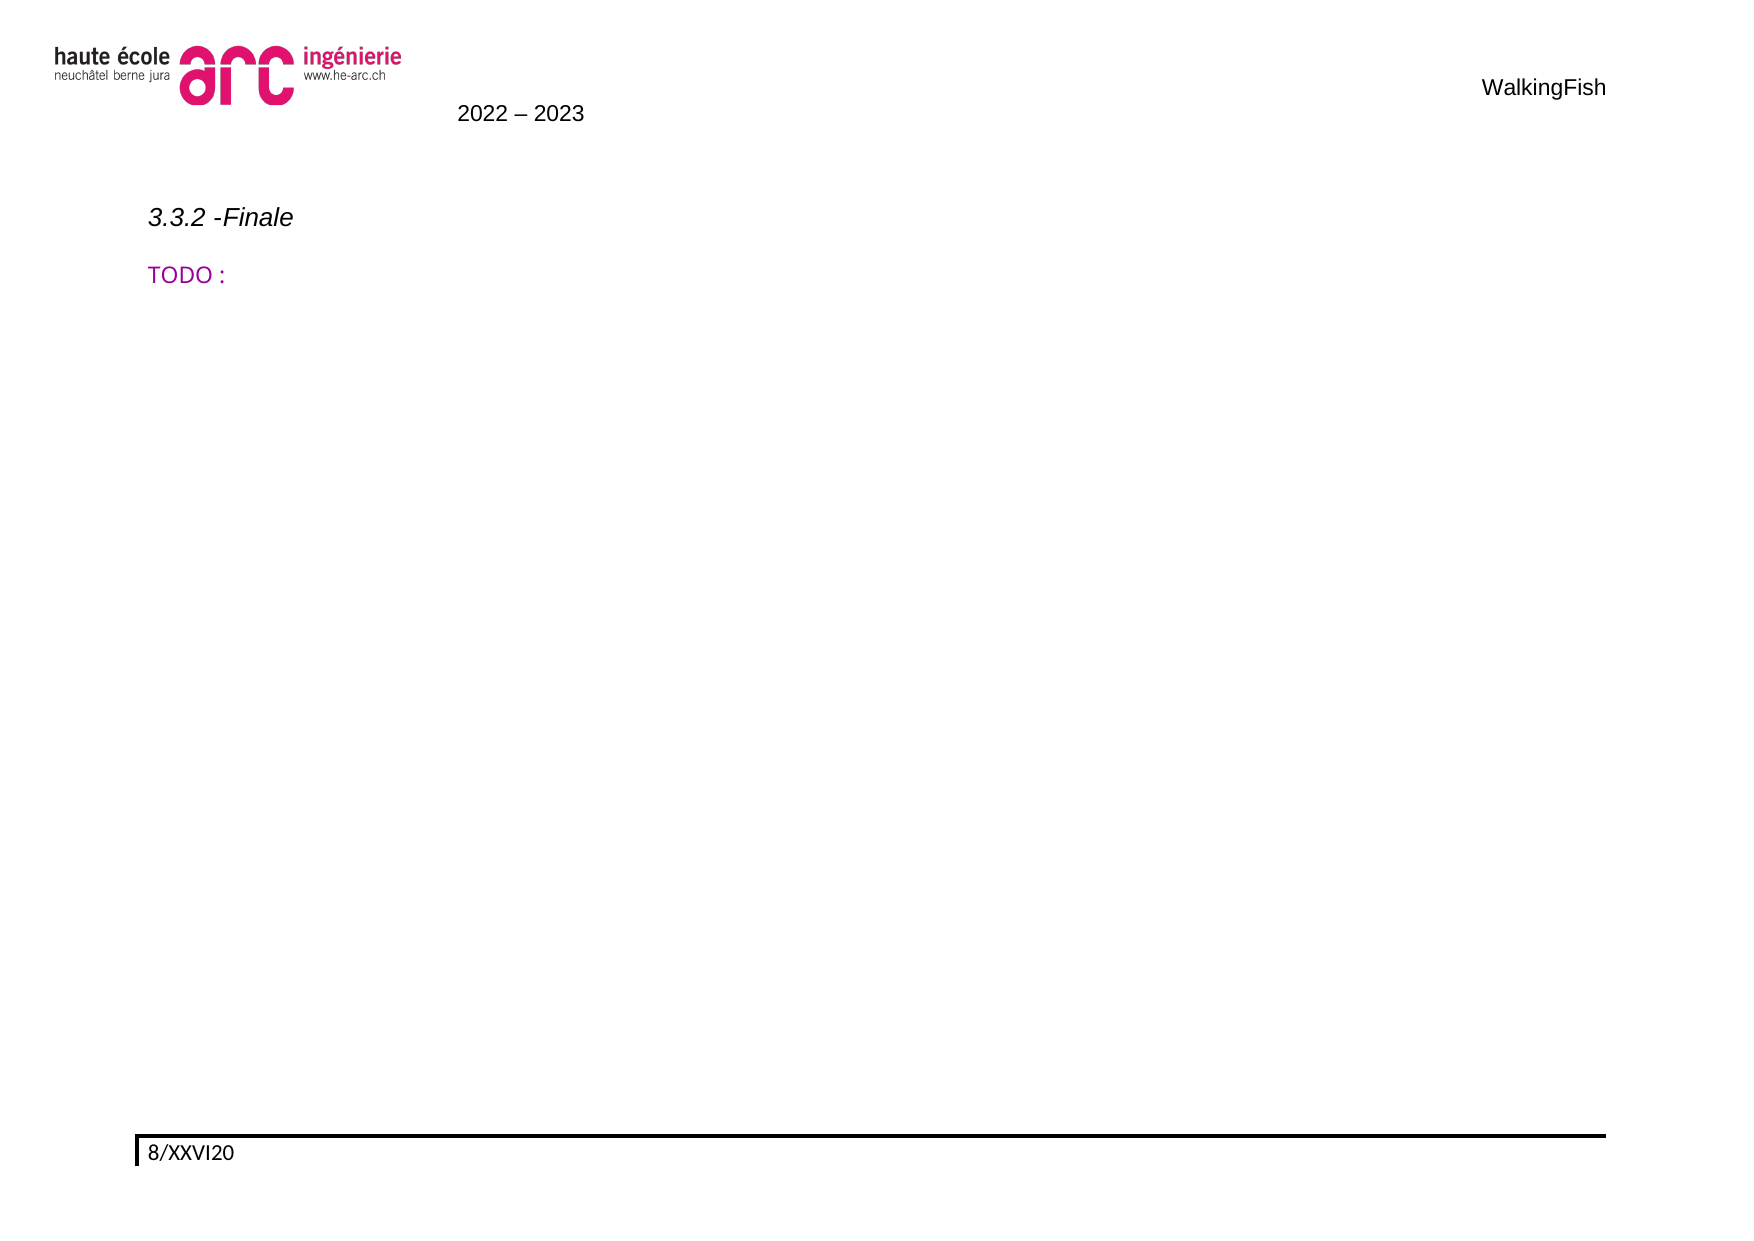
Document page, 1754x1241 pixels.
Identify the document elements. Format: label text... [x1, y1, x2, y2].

picture [49, 42, 406, 105]
text TODO : [148, 259, 1606, 290]
text Finale [148, 202, 1606, 231]
